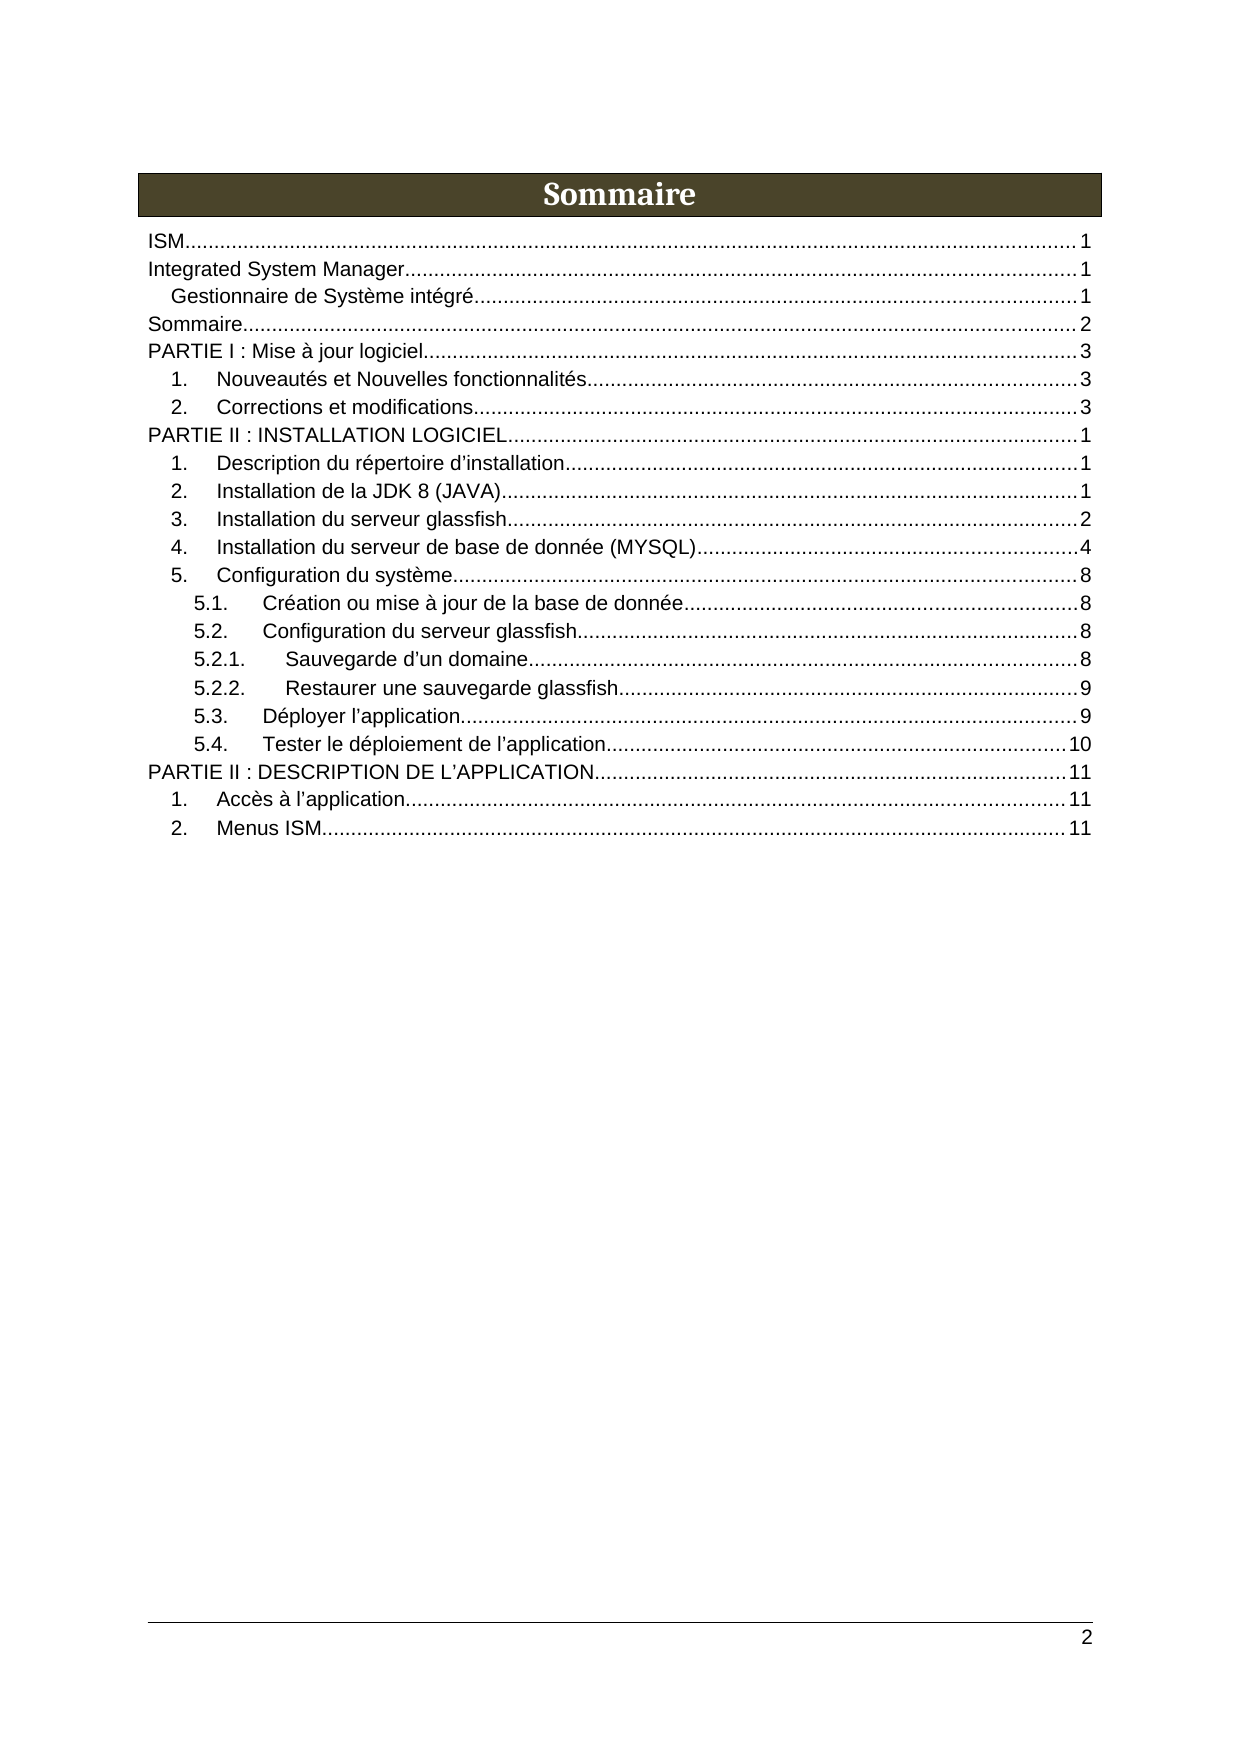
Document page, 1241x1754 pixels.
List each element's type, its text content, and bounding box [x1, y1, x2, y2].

text Sommaire 2 [148, 312, 1093, 336]
text 5.1. Création ou mise à jour de la base de donnée 8 [193, 591, 1093, 615]
text 1. Accès à l’application 11 [171, 787, 1093, 811]
text 5.4. Tester le déploiement de l’application 10 [193, 732, 1093, 756]
text 3. Installation du serveur glassfish 2 [171, 507, 1093, 531]
text 2. Corrections et modifications 3 [171, 395, 1093, 419]
text 5.2.1. Sauvegarde d’un domaine 8 [193, 647, 1093, 671]
text PARTIE I : Mise à jour logiciel 3 [148, 339, 1093, 363]
text PARTIE II : DESCRIPTION DE L’APPLICATION 11 [148, 760, 1093, 784]
text Gestionnaire de Système intégré 1 [171, 284, 1093, 308]
text 1. Nouveautés et Nouvelles fonctionnalités 3 [171, 367, 1093, 391]
text Integrated System Manager 1 [148, 257, 1093, 281]
text 1. Description du répertoire d’installation 1 [171, 450, 1093, 474]
text 2. Menus ISM 11 [171, 815, 1093, 839]
text 5.3. Déployer l’application 9 [193, 703, 1093, 727]
text 2. Installation de la JDK 8 (JAVA) 1 [171, 478, 1093, 502]
text ISM 1 [148, 229, 1093, 253]
text 5. Configuration du système 8 [171, 563, 1093, 587]
text 5.2. Configuration du serveur glassfish 8 [193, 619, 1093, 643]
text 5.2.2. Restaurer une sauvegarde glassfish 9 [193, 675, 1093, 699]
subtitle Sommaire [139, 174, 1101, 216]
text PARTIE II : INSTALLATION LOGICIEL 1 [148, 423, 1093, 447]
text 4. Installation du serveur de base de donnée (MYSQL) 4 [171, 535, 1093, 559]
